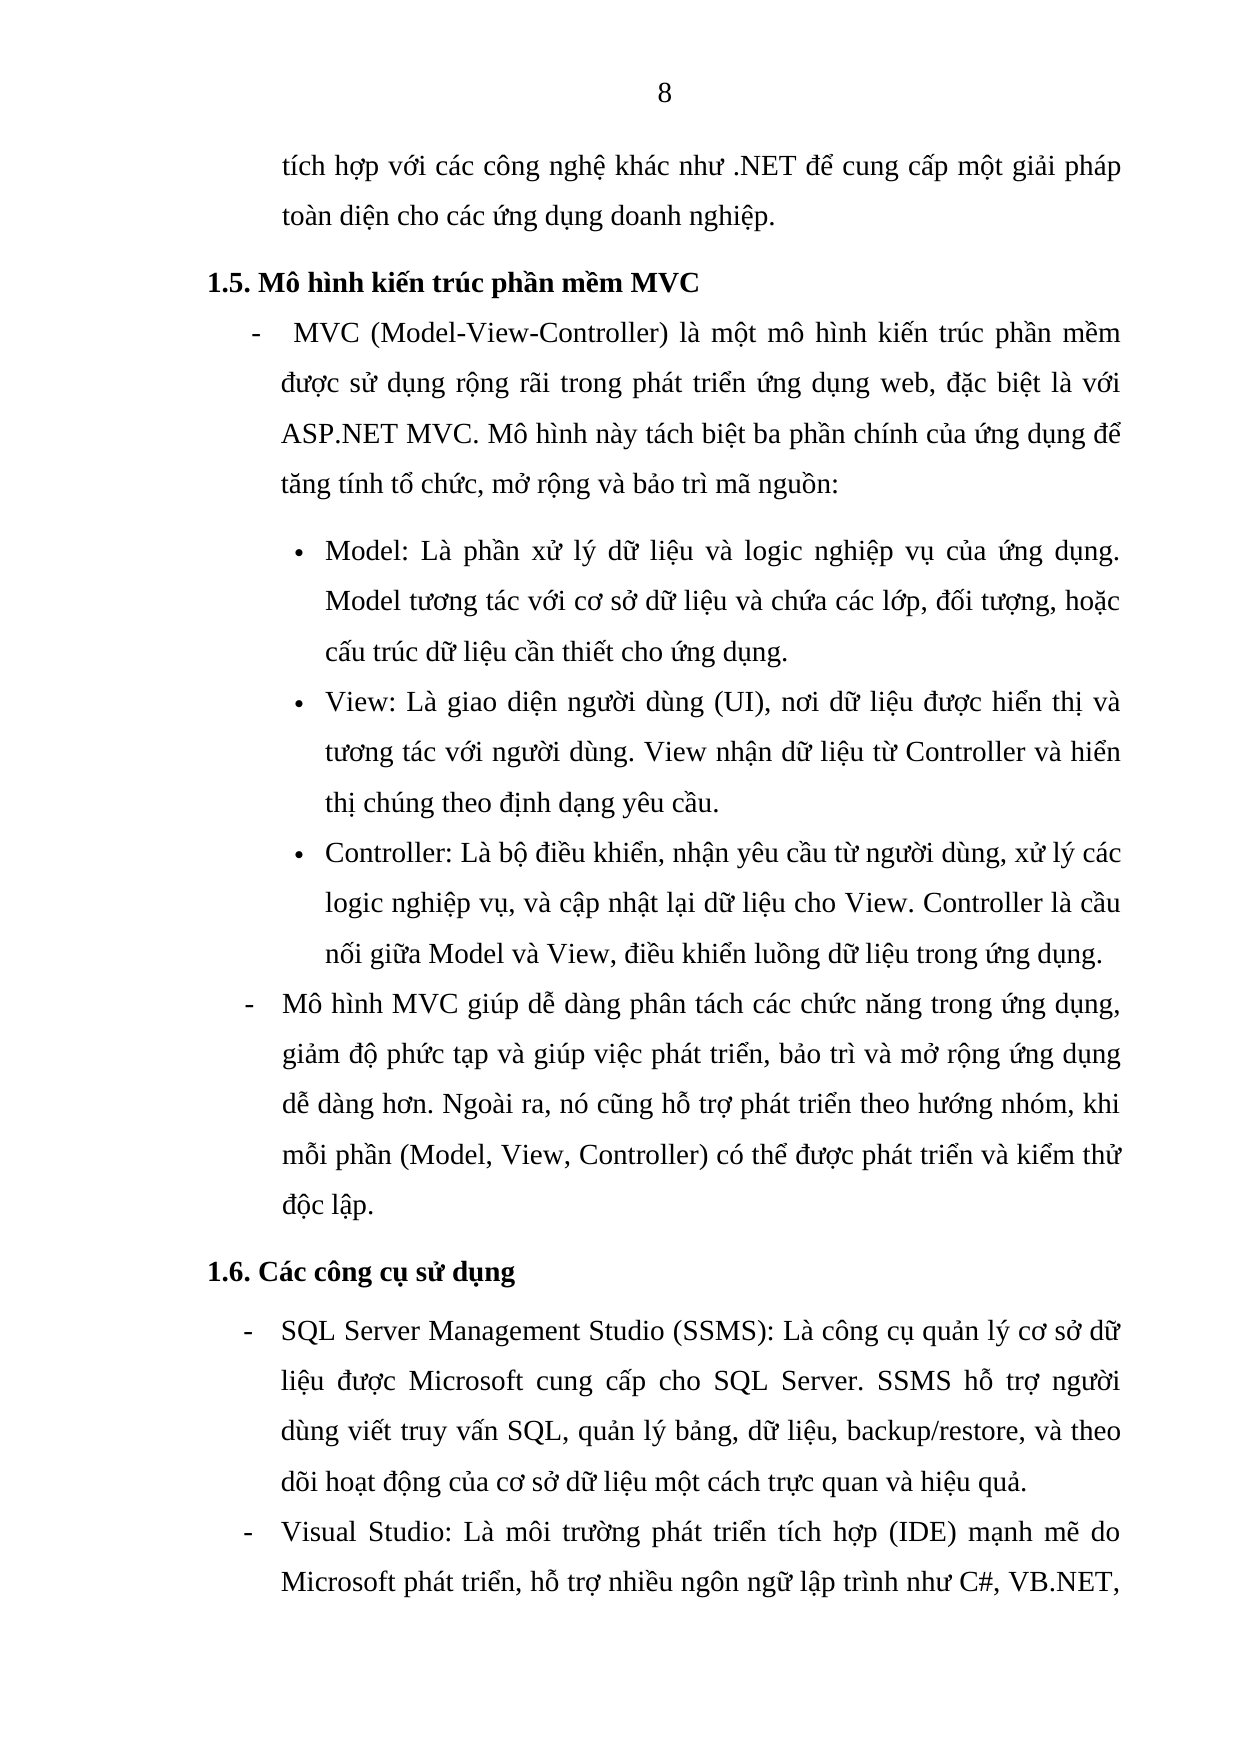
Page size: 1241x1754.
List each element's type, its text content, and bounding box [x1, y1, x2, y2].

list Mô hình MVC giúp dễ dàng phân tách các chức năng trong ứng dụng, giảm độ phức tạp và giúp việc phát triển, bảo trì và mở rộng ứng dụng dễ dàng hơn. Ngoài ra, nó cũng hỗ trợ phát triển theo hướng nhóm, khi mỗi phần (Model, View, Controller) có thể được phát triển và kiểm thử độc lập. [244, 986, 1122, 1221]
list Model: Là phần xử lý dữ liệu và logic nghiệp vụ của ứng dụng. Model tương tác với cơ sở dữ liệu và chứa các lớp, đối tượng, hoặc cấu trúc dữ liệu cần thiết cho ứng dụng. [295, 533, 1122, 667]
list SQL Server Management Studio (SSMS): Là công cụ quản lý cơ sở dữ liệu được Microsoft cung cấp cho SQL Server. SSMS hỗ trợ người dùng viết truy vấn SQL, quản lý bảng, dữ liệu, backup/restore, và theo dõi hoạt động của cơ sở dữ liệu một cách trực quan và hiệu quả. [243, 1313, 1122, 1497]
list View: Là giao diện người dùng (UI), nơi dữ liệu được hiển thị và tương tác với người dùng. View nhận dữ liệu từ Controller và hiển thị chúng theo định dạng yêu cầu. [295, 684, 1122, 818]
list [244, 148, 1122, 232]
list Controller: Là bộ điều khiển, nhận yêu cầu từ người dùng, xử lý các logic nghiệp vụ, và cập nhật lại dữ liệu cho View. Controller là cầu nối giữa Model và View, điều khiển luồng dữ liệu trong ứng dụng. [295, 835, 1122, 969]
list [243, 1514, 1122, 1598]
subtitle 1.5. Mô hình kiến trúc phần mềm MVC [207, 265, 1122, 298]
subtitle 1.6. Các công cụ sử dụng [207, 1254, 1122, 1288]
text - MVC (Model-View-Controller) là một mô hình kiến trúc phần mềm được sử dụng rộng rãi trong phát triển ứng dụng web, đặc biệt là với ASP.NET MVC. Mô hình này tách biệt ba phần chính của ứng dụng để tăng tính tổ chức, mở rộng và bảo trì mã nguồn: [251, 315, 1122, 500]
